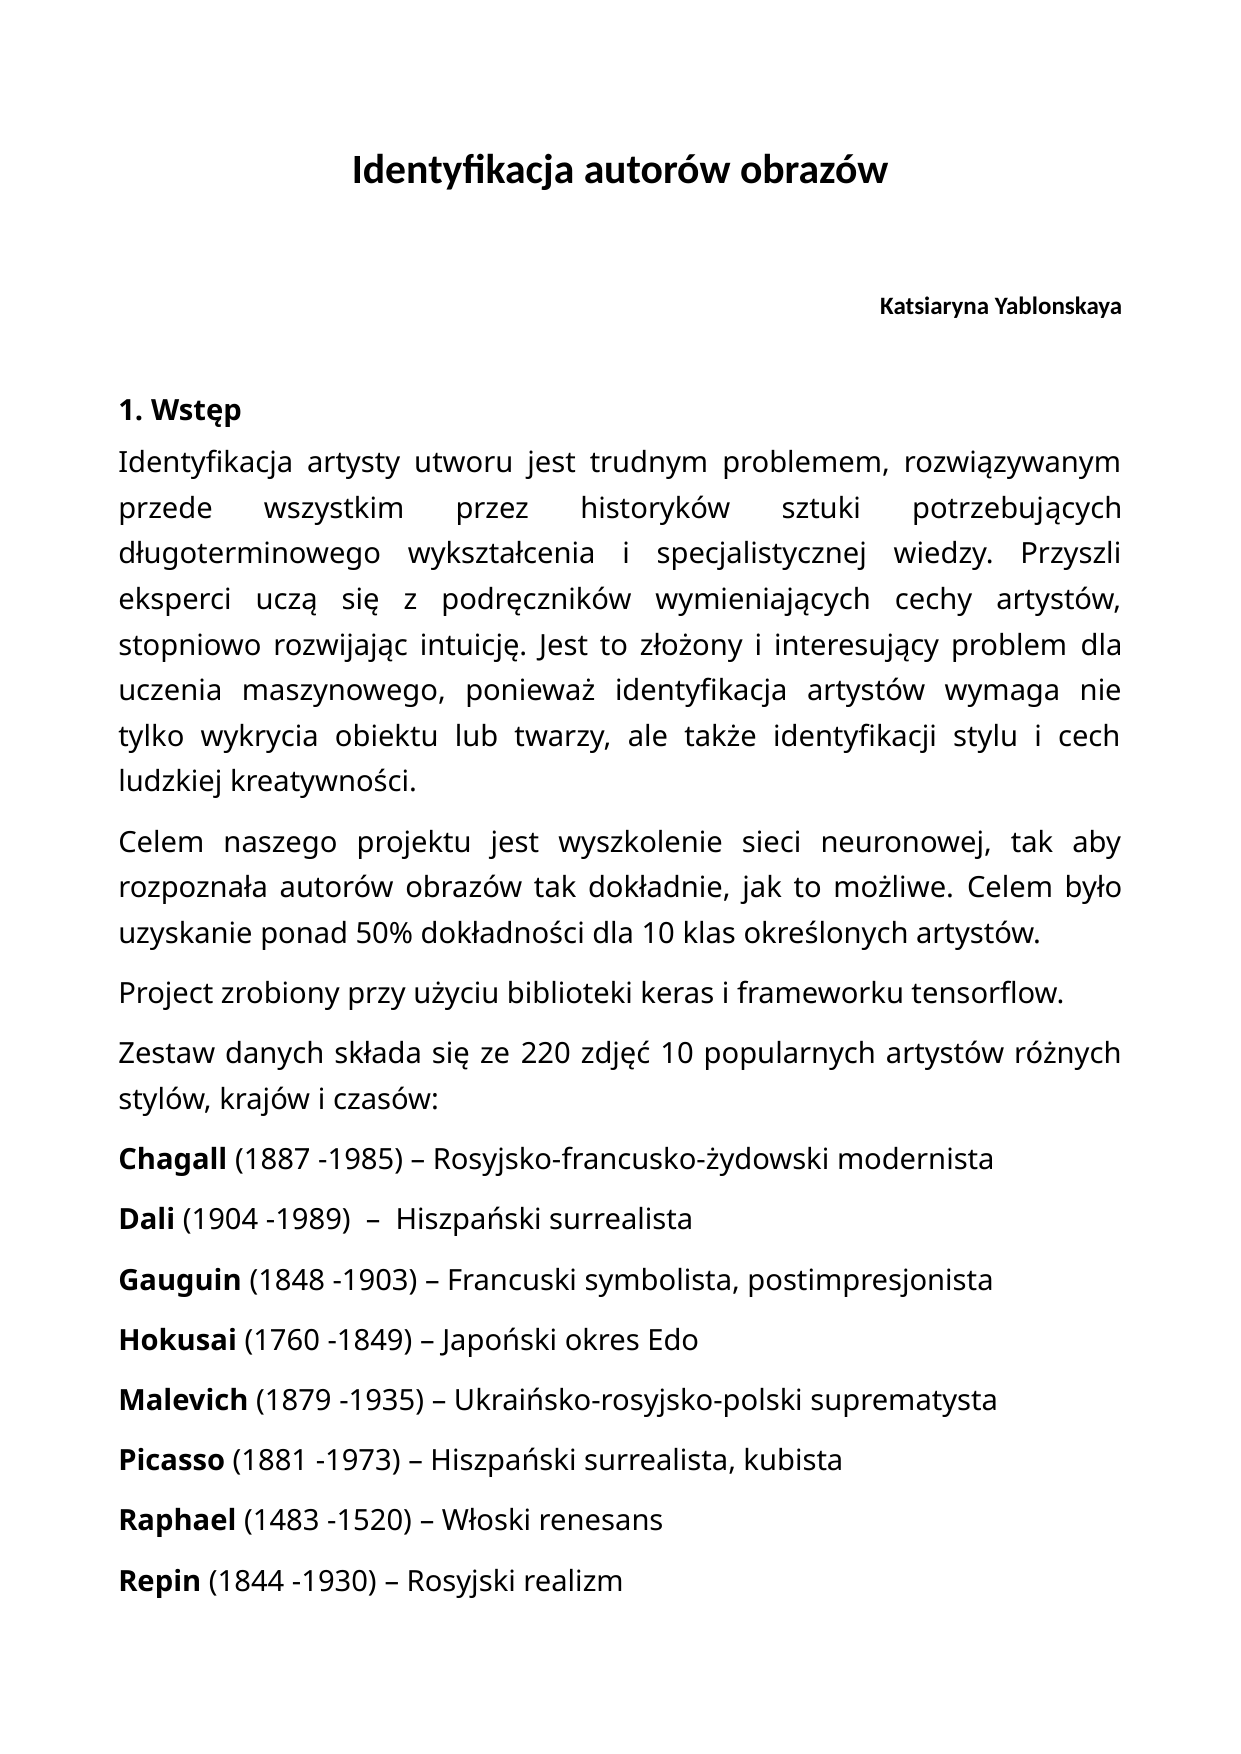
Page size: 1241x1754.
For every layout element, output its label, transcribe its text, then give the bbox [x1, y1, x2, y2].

text Dali (1904 -1989) – Hiszpański surrealista [118, 1198, 1122, 1238]
text Gauguin (1848 -1903) – Francuski symbolista, postimpresjonista [118, 1259, 1122, 1298]
text Malevich (1879 -1935) – Ukraińsko-rosyjsko-polski suprematysta [118, 1379, 1122, 1419]
text Identyfikacja artysty utworu jest trudnym problemem, rozwiązywanym przede wszystkim przez historyków sztuki potrzebujących długoterminowego wykształcenia i specjalistycznej wiedzy. Przyszli eksperci uczą się z podręczników wymieniających cechy artystów, stopniowo rozwijając intuicję. Jest to złożony i interesujący problem dla uczenia maszynowego, ponieważ identyfikacja artystów wymaga nie tylko wykrycia obiektu lub twarzy, ale także identyfikacji stylu i cech ludzkiej kreatywności. [118, 441, 1122, 800]
text Chagall (1887 -1985) – Rosyjsko-francusko-żydowski modernista [118, 1138, 1122, 1178]
text Picasso (1881 -1973) – Hiszpański surrealista, kubista [118, 1439, 1122, 1479]
text Zestaw danych składa się ze 220 zdjęć 10 popularnych artystów różnych stylów, krajów i czasów: [118, 1032, 1122, 1118]
text Celem naszego projektu jest wyszkolenie sieci neuronowej, tak aby rozpoznała autorów obrazów tak dokładnie, jak to możliwe. Celem było uzyskanie ponad 50% dokładności dla 10 klas określonych artystów. [118, 821, 1122, 952]
subtitle 1. Wstęp [118, 389, 1122, 429]
text Hokusai (1760 -1849) – Japoński okres Edo [118, 1319, 1122, 1359]
text Repin (1844 -1930) – Rosyjski realizm [118, 1560, 1122, 1599]
title Identyfikacja autorów obrazów [118, 143, 1122, 194]
text Katsiaryna Yablonskaya [118, 290, 1122, 320]
text Project zrobiony przy użyciu biblioteki keras i frameworku tensorflow. [118, 972, 1122, 1012]
text Raphael (1483 -1520) – Włoski renesans [118, 1499, 1122, 1539]
